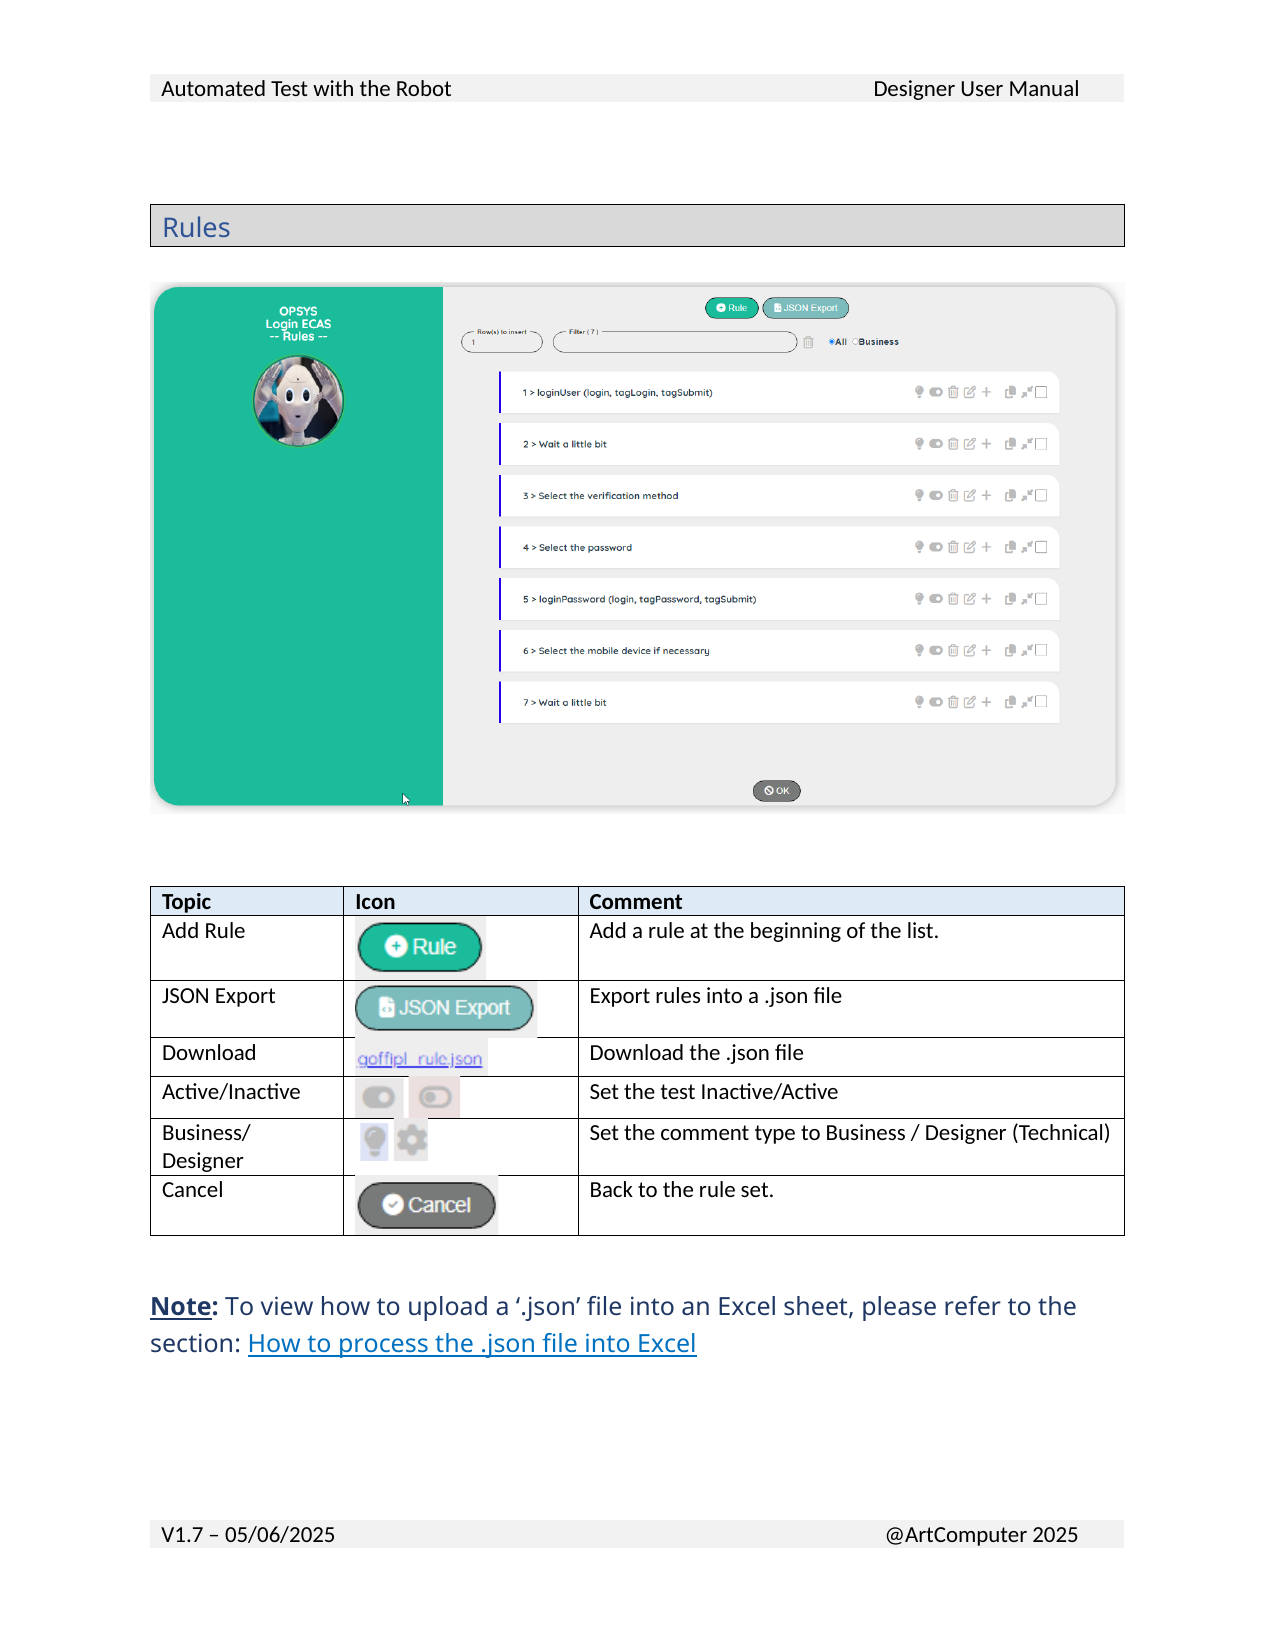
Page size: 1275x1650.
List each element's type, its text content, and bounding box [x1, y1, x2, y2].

table_cell [499, 1176, 578, 1234]
picture [355, 916, 487, 980]
picture [360, 1123, 389, 1161]
table_cell JSON Export [151, 981, 343, 1037]
table_header Comment [579, 887, 1124, 915]
table_cell Add a rule at the beginning of the list. [579, 916, 1124, 980]
table_cell Business/Designer [151, 1119, 343, 1174]
table_cell [344, 916, 355, 980]
table_header Icon [344, 887, 578, 915]
table_cell Active/Inactive [151, 1077, 343, 1117]
table_cell [344, 1077, 408, 1117]
table_cell [344, 1176, 355, 1234]
text Note: To view how to upload a ‘.json’ file into an Excel sheet, please refer to the section: How to process the .json file into Excel [150, 1289, 1125, 1360]
table_cell Cancel [151, 1176, 343, 1234]
table_cell Export rules into a .json file [579, 981, 1124, 1037]
table_header Rules [151, 205, 1124, 246]
table_header Topic [151, 887, 343, 915]
table_cell Set the comment type to Business / Designer (Technical) [579, 1119, 1124, 1174]
table_cell [538, 981, 578, 1037]
picture [355, 981, 538, 1161]
table_cell Set the test Inactive/Active [579, 1077, 1124, 1117]
table_cell Download [151, 1038, 343, 1076]
table_cell [344, 981, 355, 1037]
table_cell [344, 1119, 578, 1174]
picture [150, 282, 1125, 814]
picture [355, 1175, 499, 1235]
table_cell Back to the rule set. [579, 1176, 1124, 1234]
table_cell [487, 916, 578, 980]
table_cell Download the .json file [579, 1038, 1124, 1076]
table_cell [488, 1038, 578, 1076]
table_cell Add Rule [151, 916, 343, 980]
table_cell [461, 1077, 578, 1117]
table_cell [344, 1038, 355, 1076]
